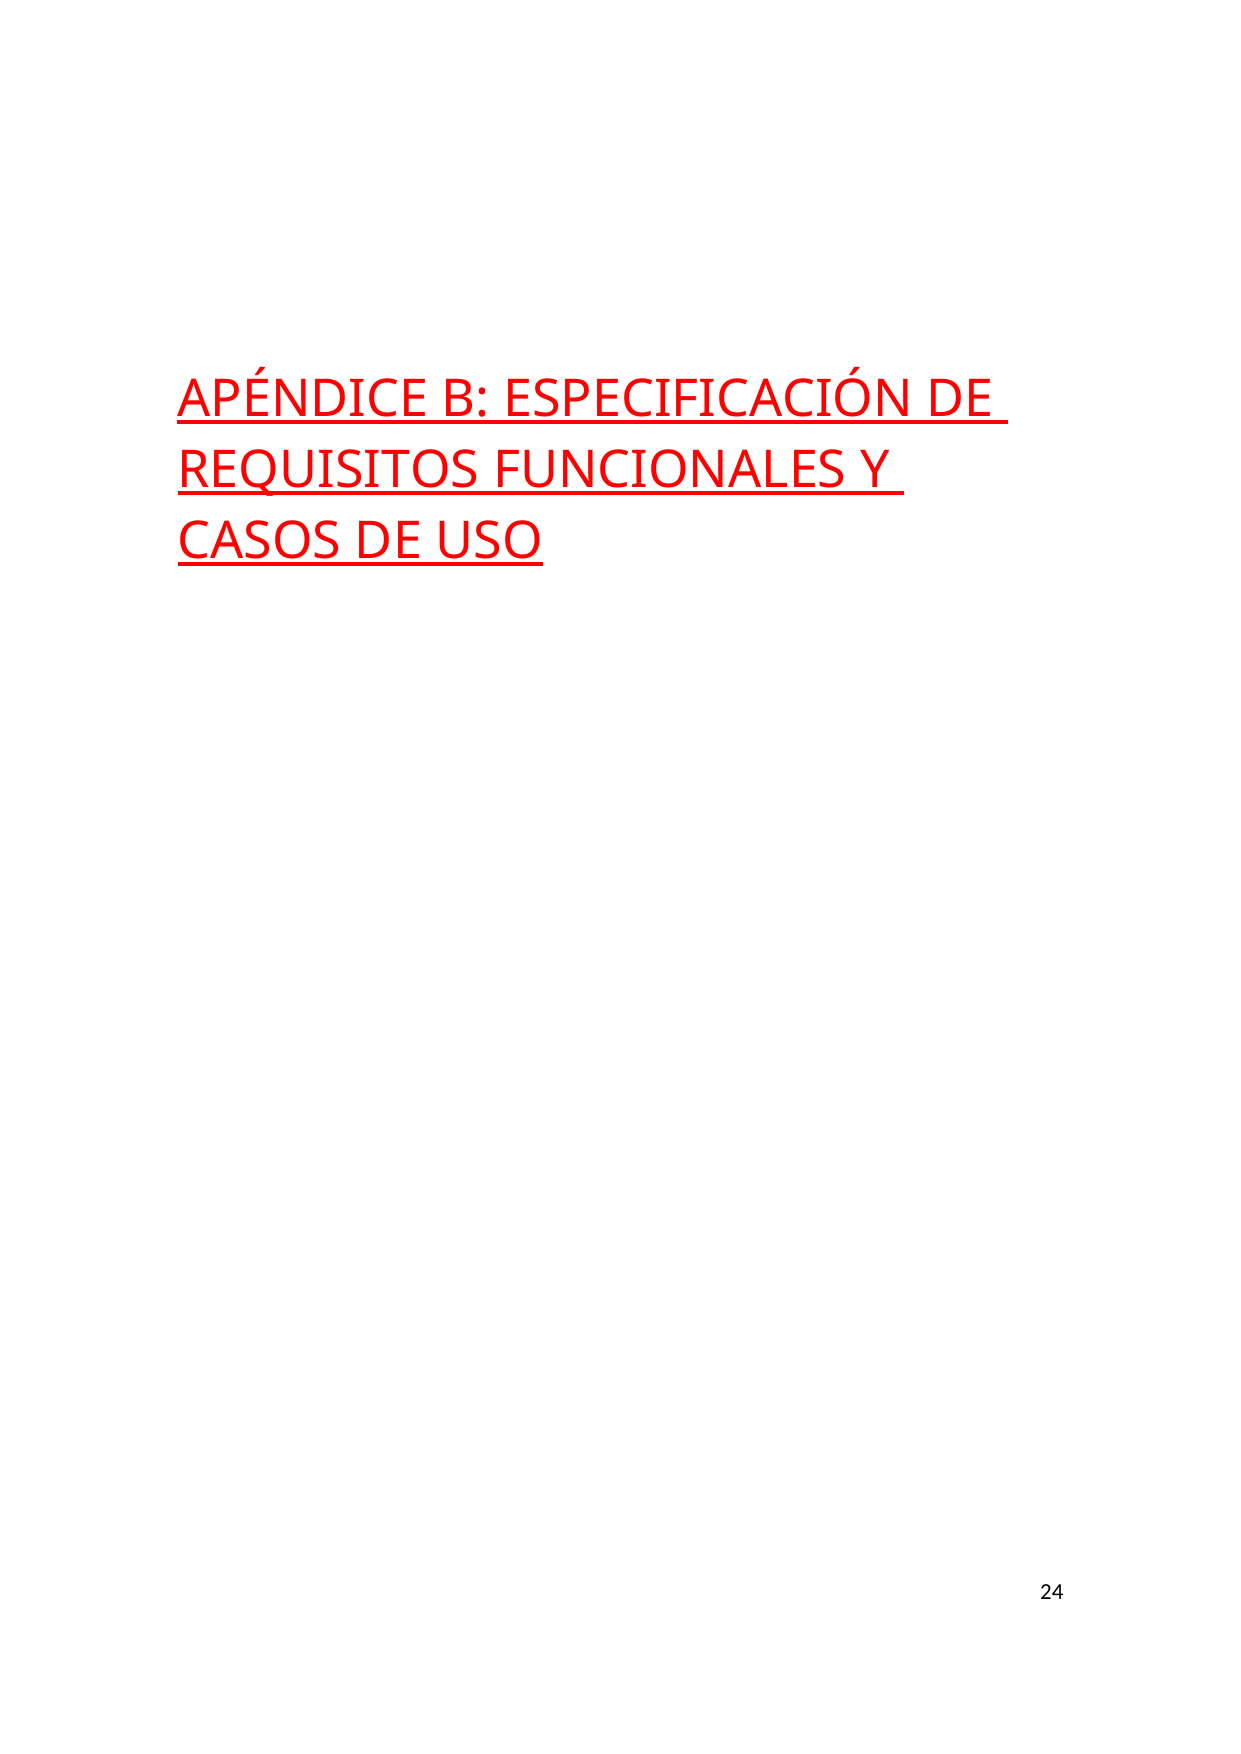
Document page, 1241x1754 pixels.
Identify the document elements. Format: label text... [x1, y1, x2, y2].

subtitle APÉNDICE B: ESPECIFICACIÓN DE REQUISITOS FUNCIONALES Y CASOS DE USO [177, 360, 1063, 573]
